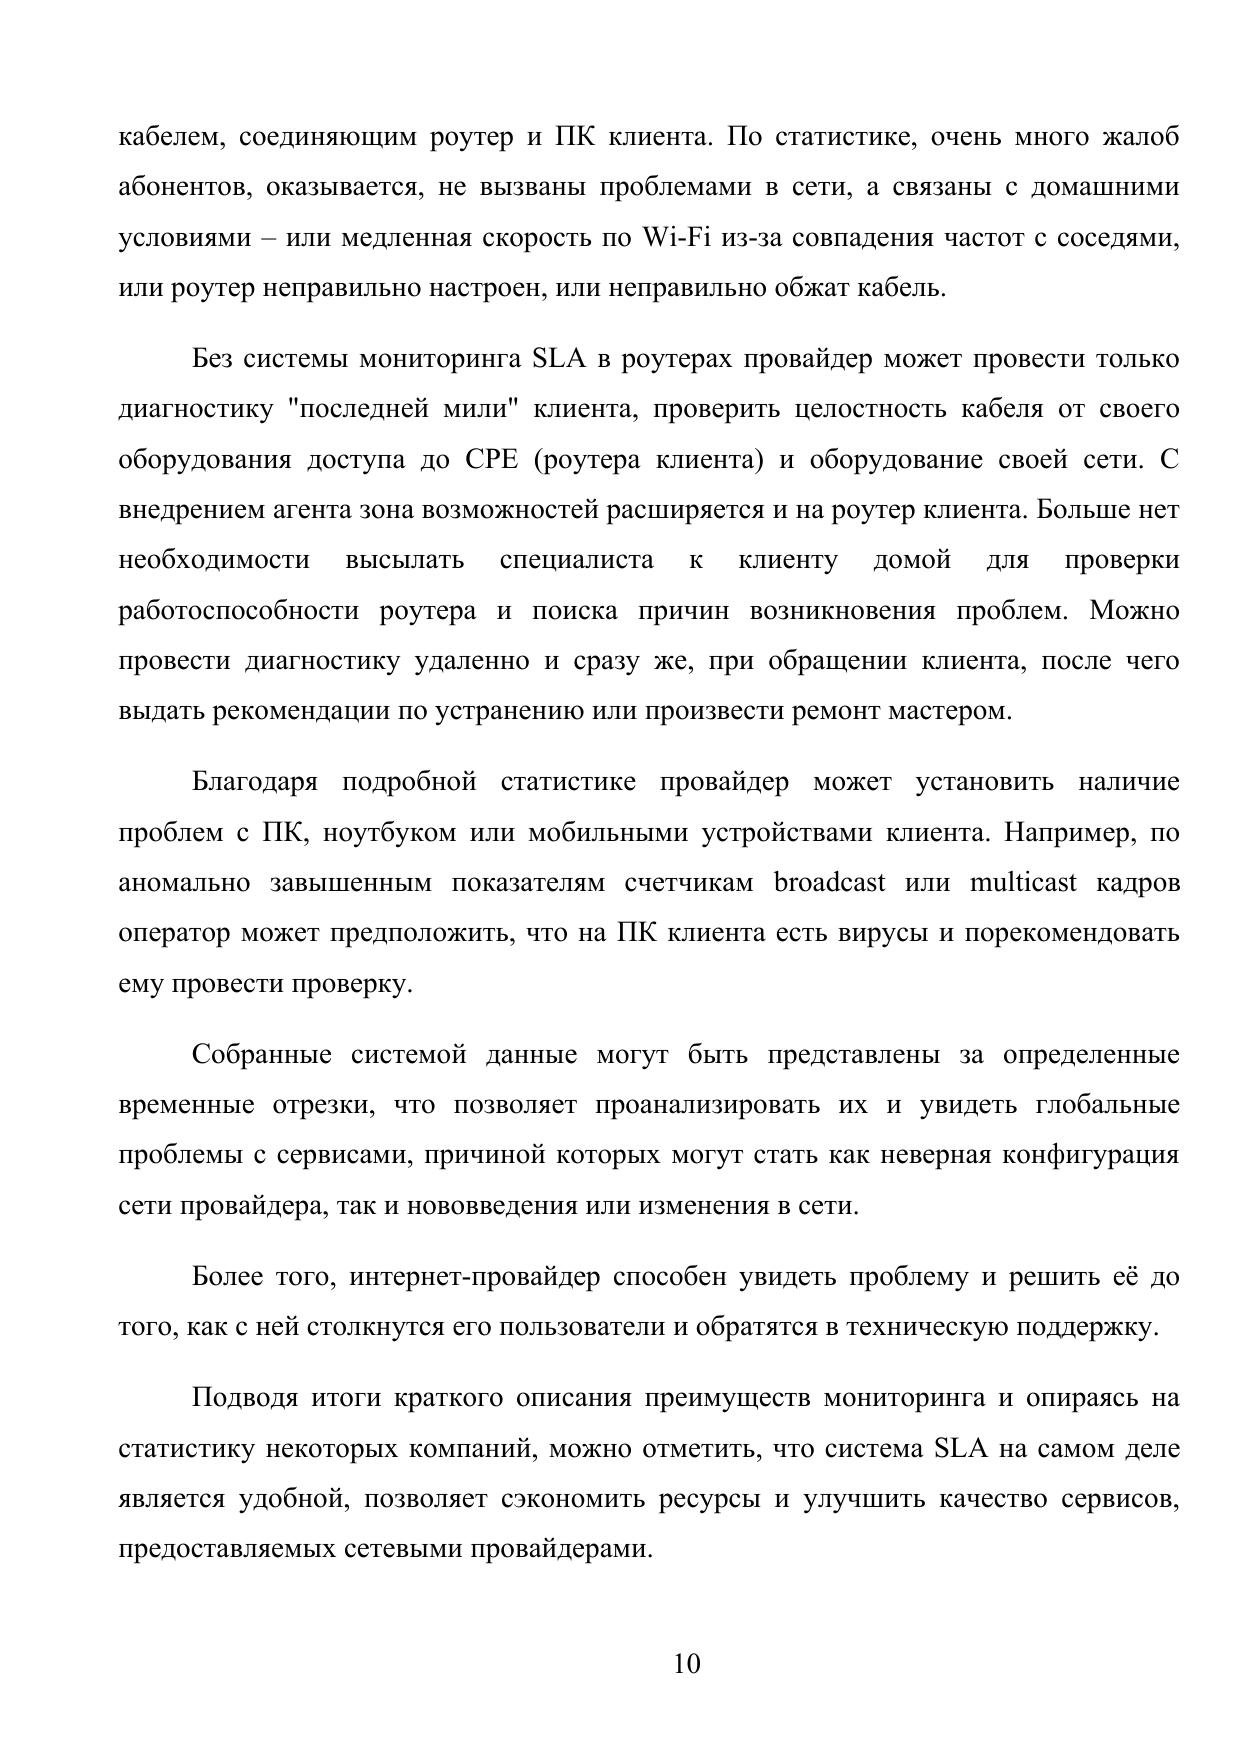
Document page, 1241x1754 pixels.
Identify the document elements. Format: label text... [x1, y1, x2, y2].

text Подводя итоги краткого описания преимуществ мониторинга и опираясь на статистику некоторых компаний, можно отметить, что система SLA на самом деле является удобной, позволяет сэкономить ресурсы и улучшить качество сервисов, предоставляемых сетевыми провайдерами. [118, 1379, 1181, 1564]
text Благодаря подробной статистике провайдер может установить наличие проблем с ПК, ноутбуком или мобильными устройствами клиента. Например, по аномально завышенным показателям счетчикам broadcast или multicast кадров оператор может предположить, что на ПК клиента есть вирусы и порекомендовать ему провести проверку. [118, 763, 1181, 998]
text Более того, интернет-провайдер способен увидеть проблему и решить её до того, как с ней столкнутся его пользователи и обратятся в техническую поддержку. [118, 1258, 1181, 1342]
text Собранные системой данные могут быть представлены за определенные временные отрезки, что позволяет проанализировать их и увидеть глобальные проблемы с сервисами, причиной которых могут стать как неверная конфигурация сети провайдера, так и нововведения или изменения в сети. [118, 1036, 1181, 1220]
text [118, 118, 1181, 303]
text Без системы мониторинга SLA в роутерах провайдер может провести только диагностику "последней мили" клиента, проверить целостность кабеля от своего оборудования доступа до CPE (роутера клиента) и оборудование своей сети. С внедрением агента зона возможностей расширяется и на роутер клиента. Больше нет необходимости высылать специалиста к клиенту домой для проверки работоспособности роутера и поиска причин возникновения проблем. Можно провести диагностику удаленно и сразу же, при обращении клиента, после чего выдать рекомендации по устранению или произвести ремонт мастером. [118, 340, 1181, 726]
